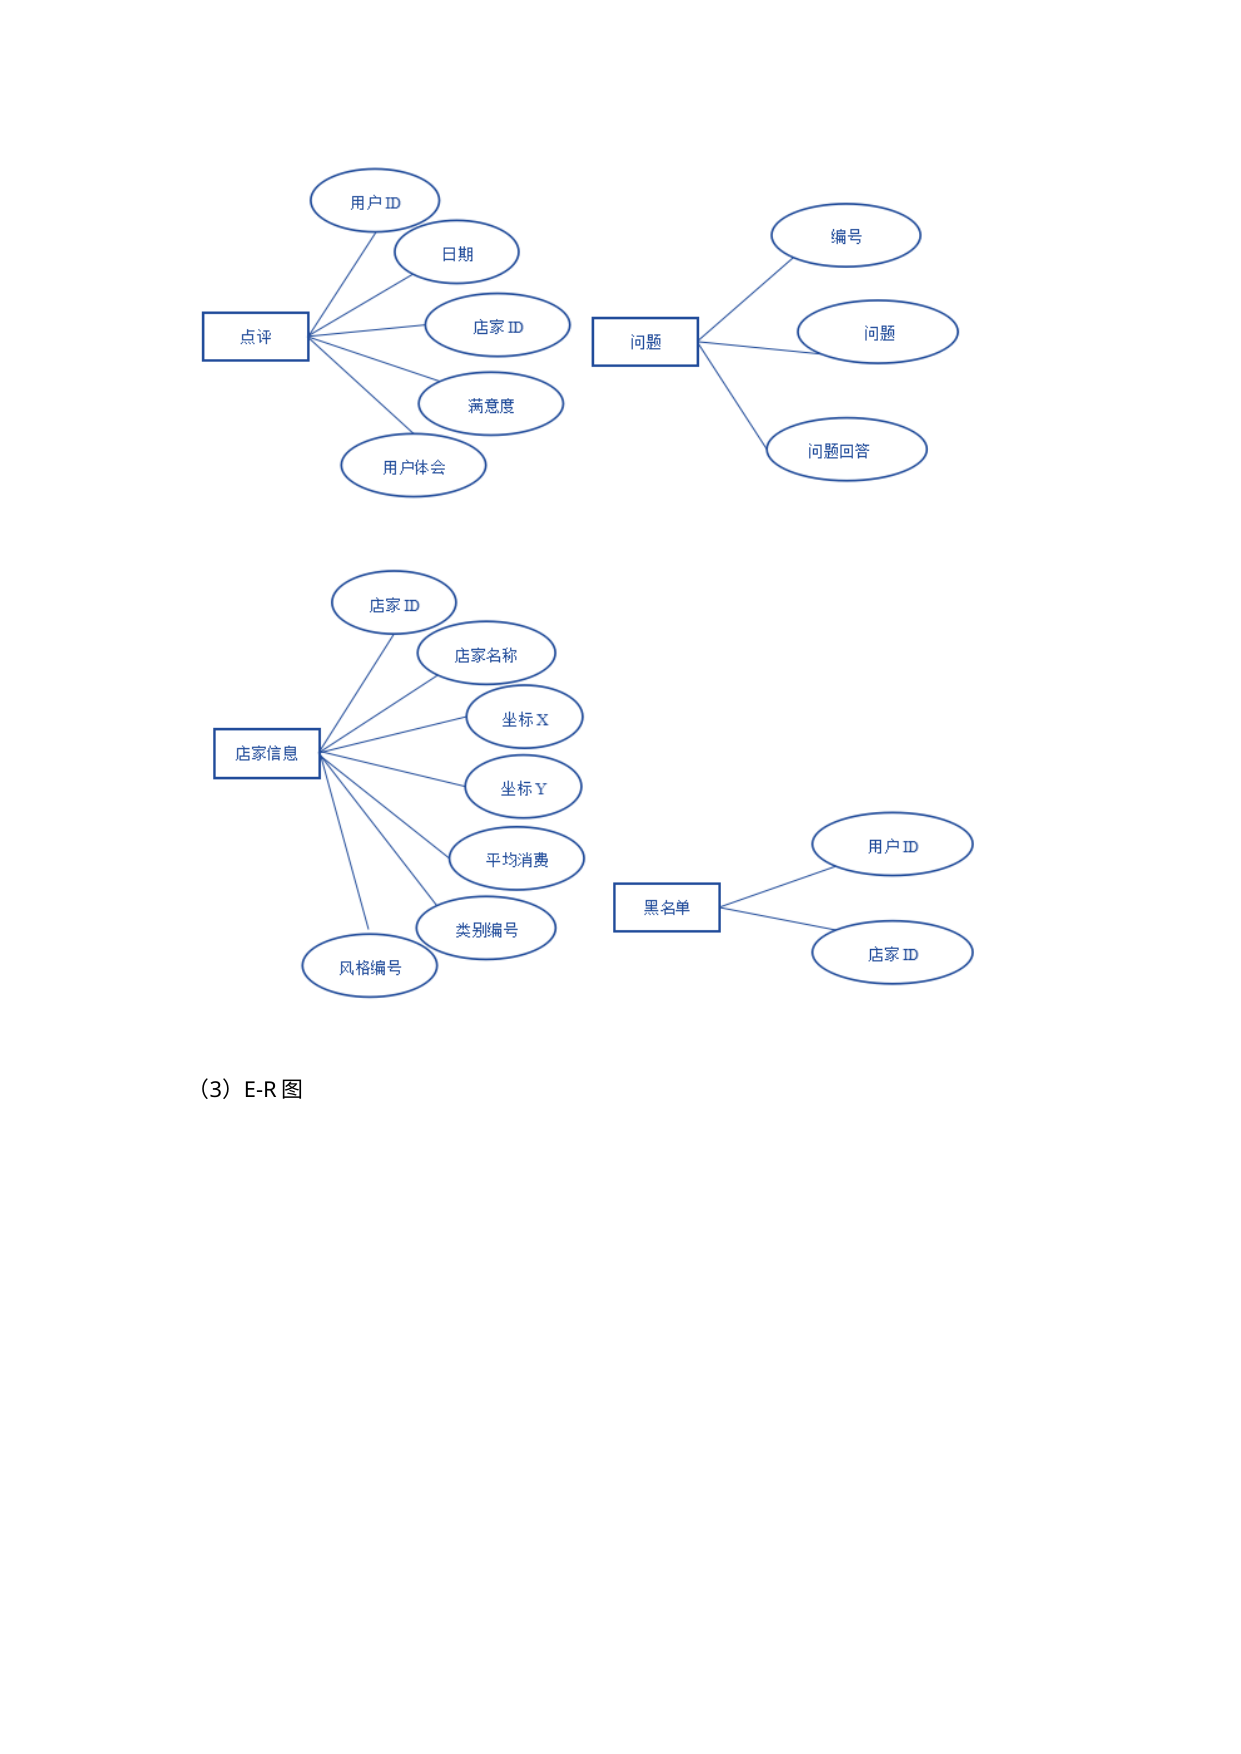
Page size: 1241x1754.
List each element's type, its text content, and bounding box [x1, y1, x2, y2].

text （3）E-R图 [187, 1072, 1053, 1104]
